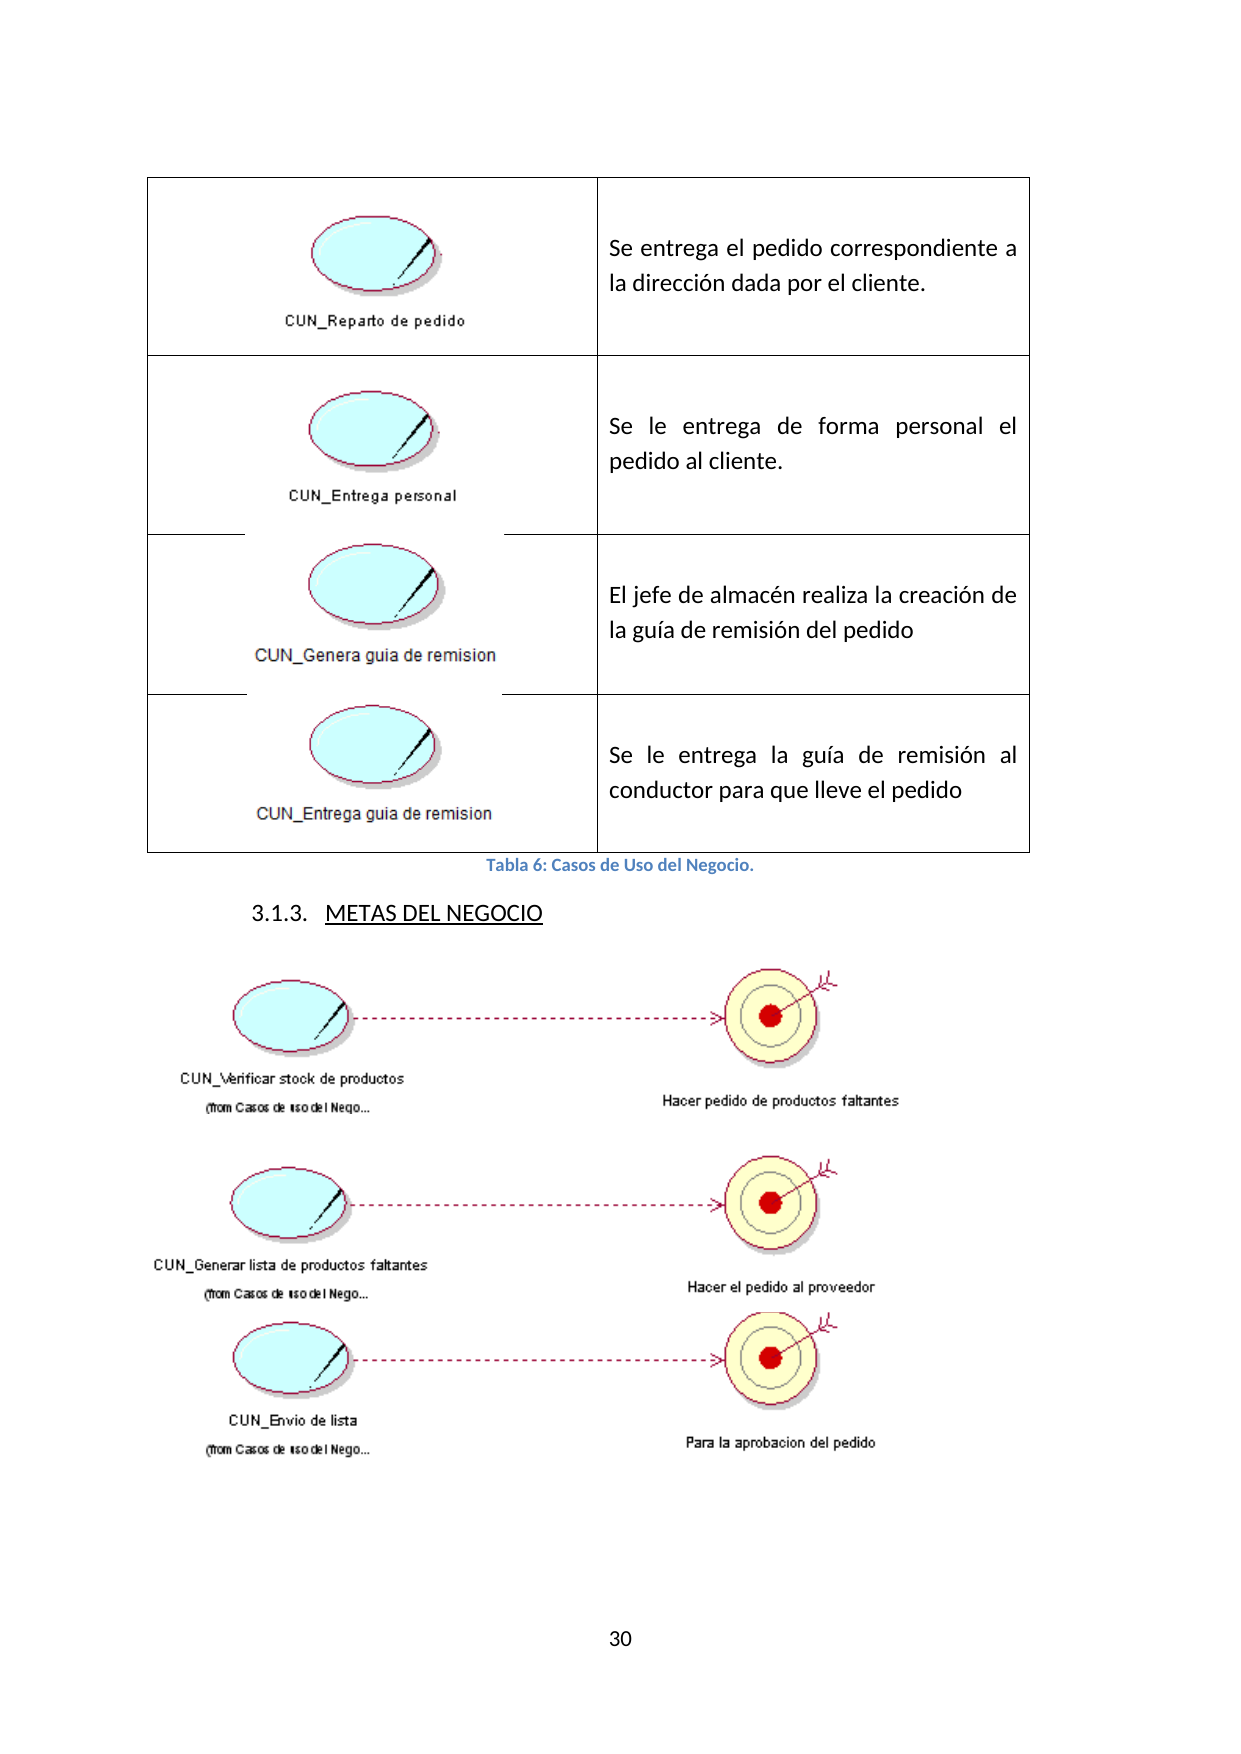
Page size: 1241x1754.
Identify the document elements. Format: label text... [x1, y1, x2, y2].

table_cell Se entrega el pedido correspondiente a la dirección dada por el cliente. [598, 178, 1029, 355]
subtitle METAS DEL NEGOCIO [251, 897, 1092, 928]
table_cell Se le entrega de forma personal el pedido al cliente. [598, 356, 1029, 534]
picture [147, 1312, 918, 1459]
table_cell [148, 535, 597, 694]
table_cell El jefe de almacén realiza la creación de la guía de remisión del pedido [598, 535, 1029, 694]
picture [287, 388, 462, 509]
table_cell Se le entrega la guía de remisión al conductor para que lleve el pedido [598, 695, 1029, 852]
picture [245, 534, 505, 669]
table_cell [148, 178, 597, 355]
picture [147, 1153, 918, 1308]
picture [147, 967, 918, 1114]
table_cell [148, 695, 597, 852]
picture [280, 210, 469, 331]
picture [247, 694, 502, 828]
text Tabla 6: Casos de Uso del Negocio. [148, 853, 1092, 876]
table_cell [148, 356, 597, 534]
